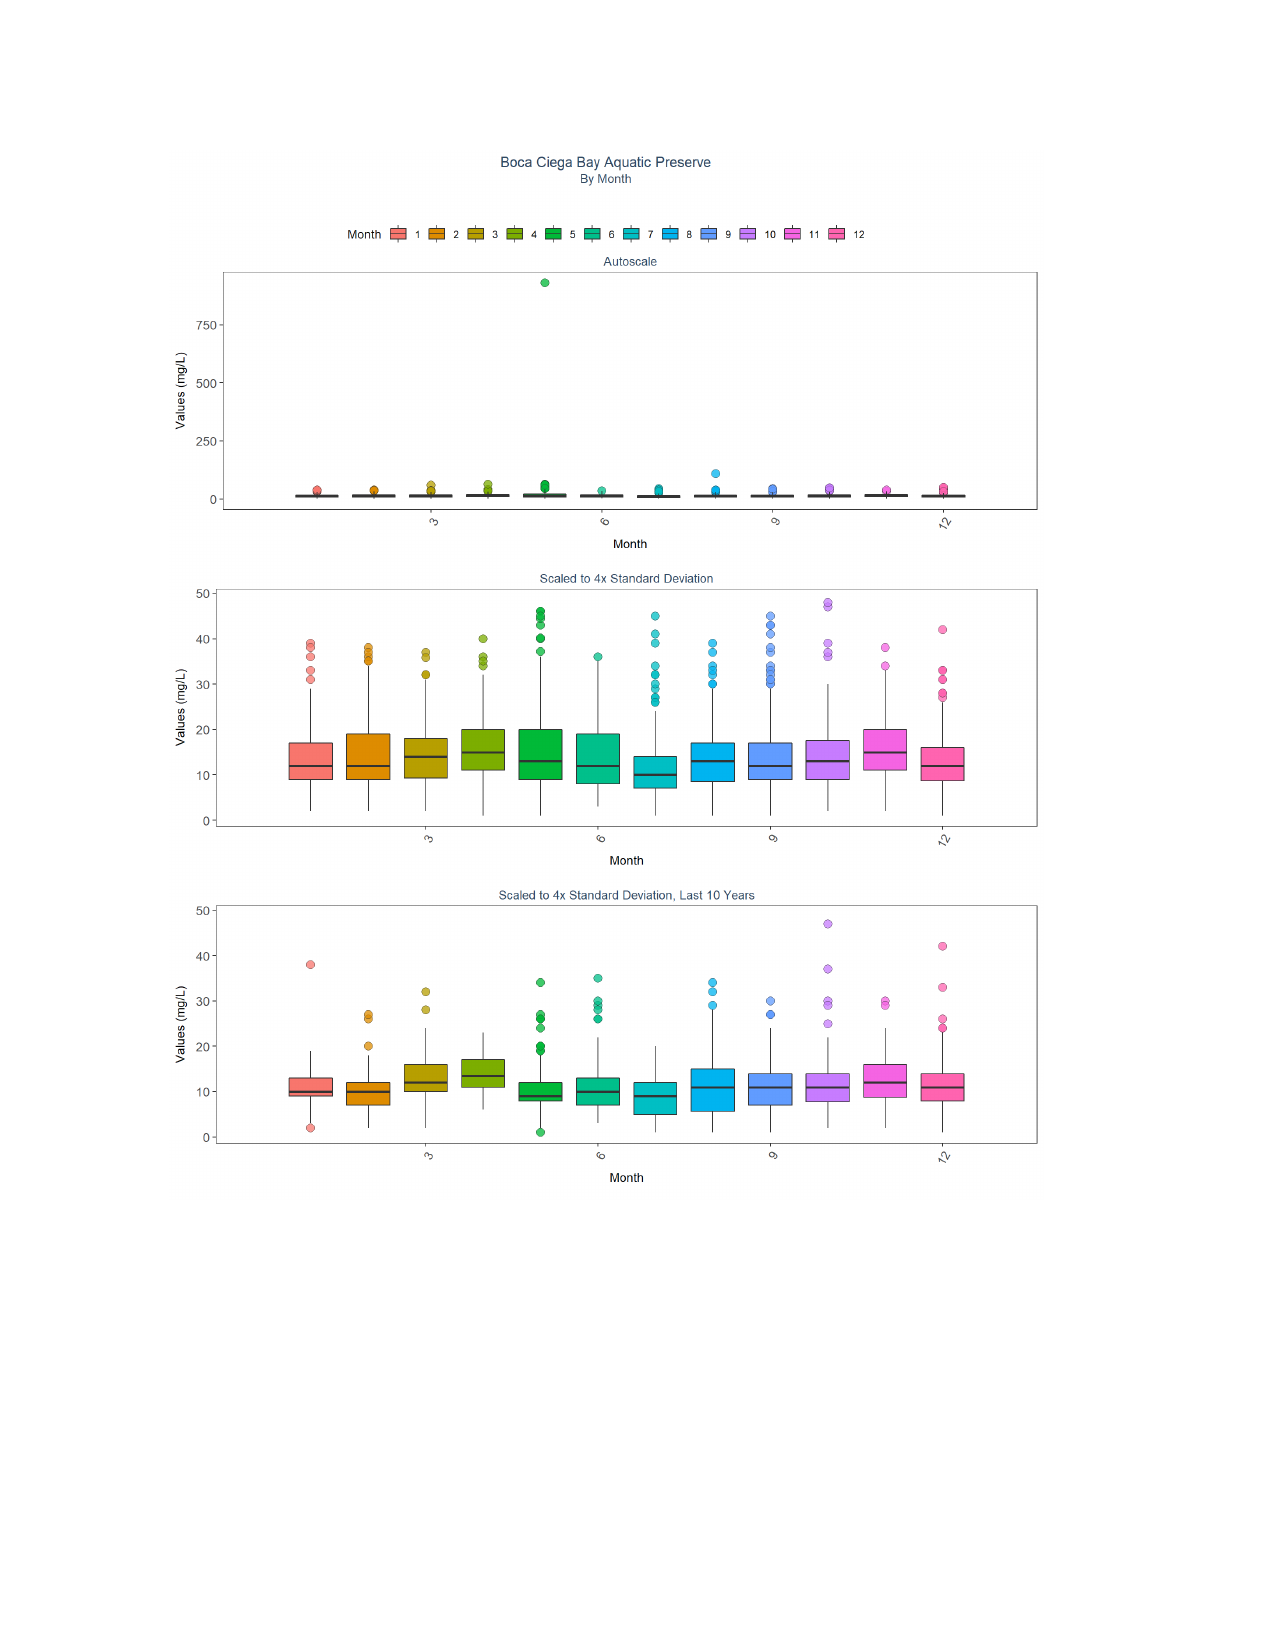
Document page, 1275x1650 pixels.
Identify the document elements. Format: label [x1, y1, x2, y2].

picture [168, 150, 1044, 1200]
